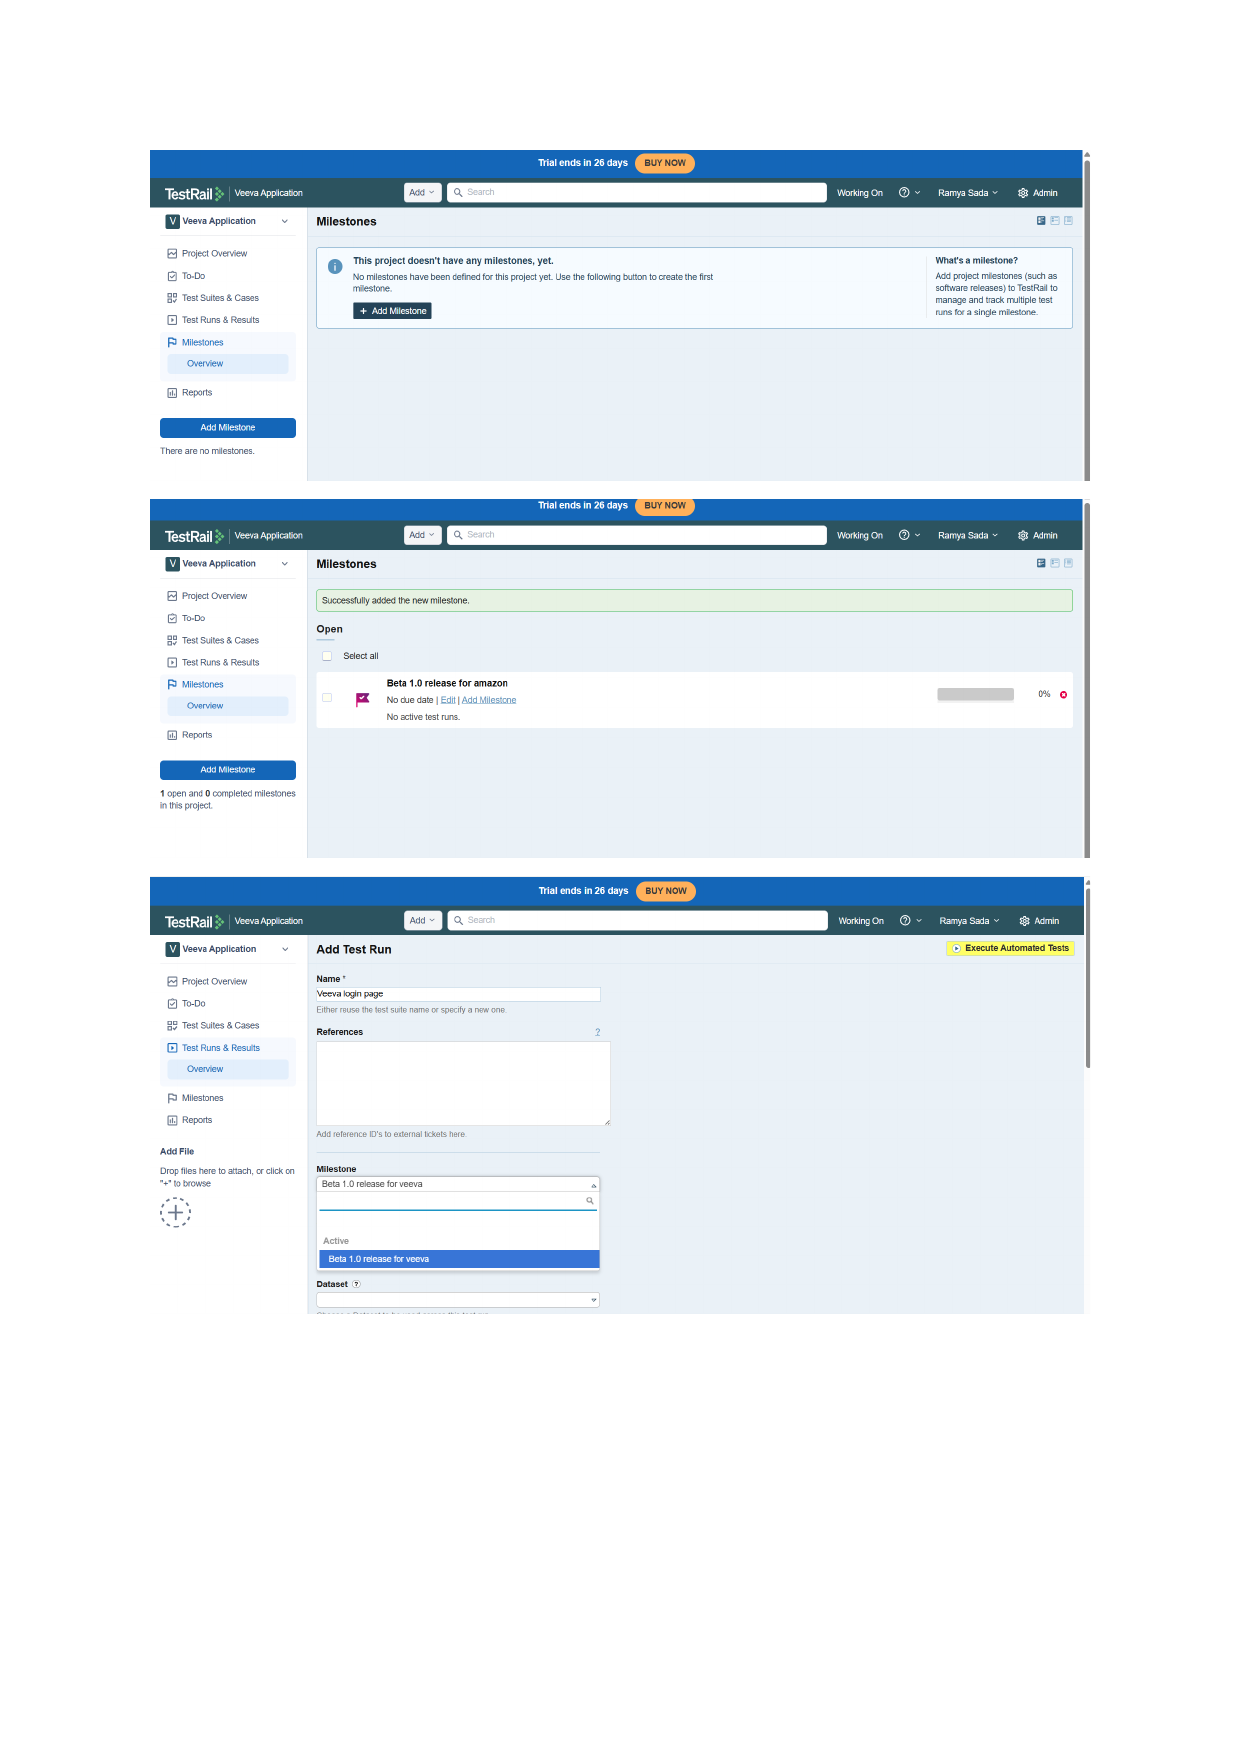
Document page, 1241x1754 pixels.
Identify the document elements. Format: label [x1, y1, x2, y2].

picture [150, 499, 1091, 858]
picture [150, 876, 1091, 1314]
picture [150, 150, 1091, 481]
